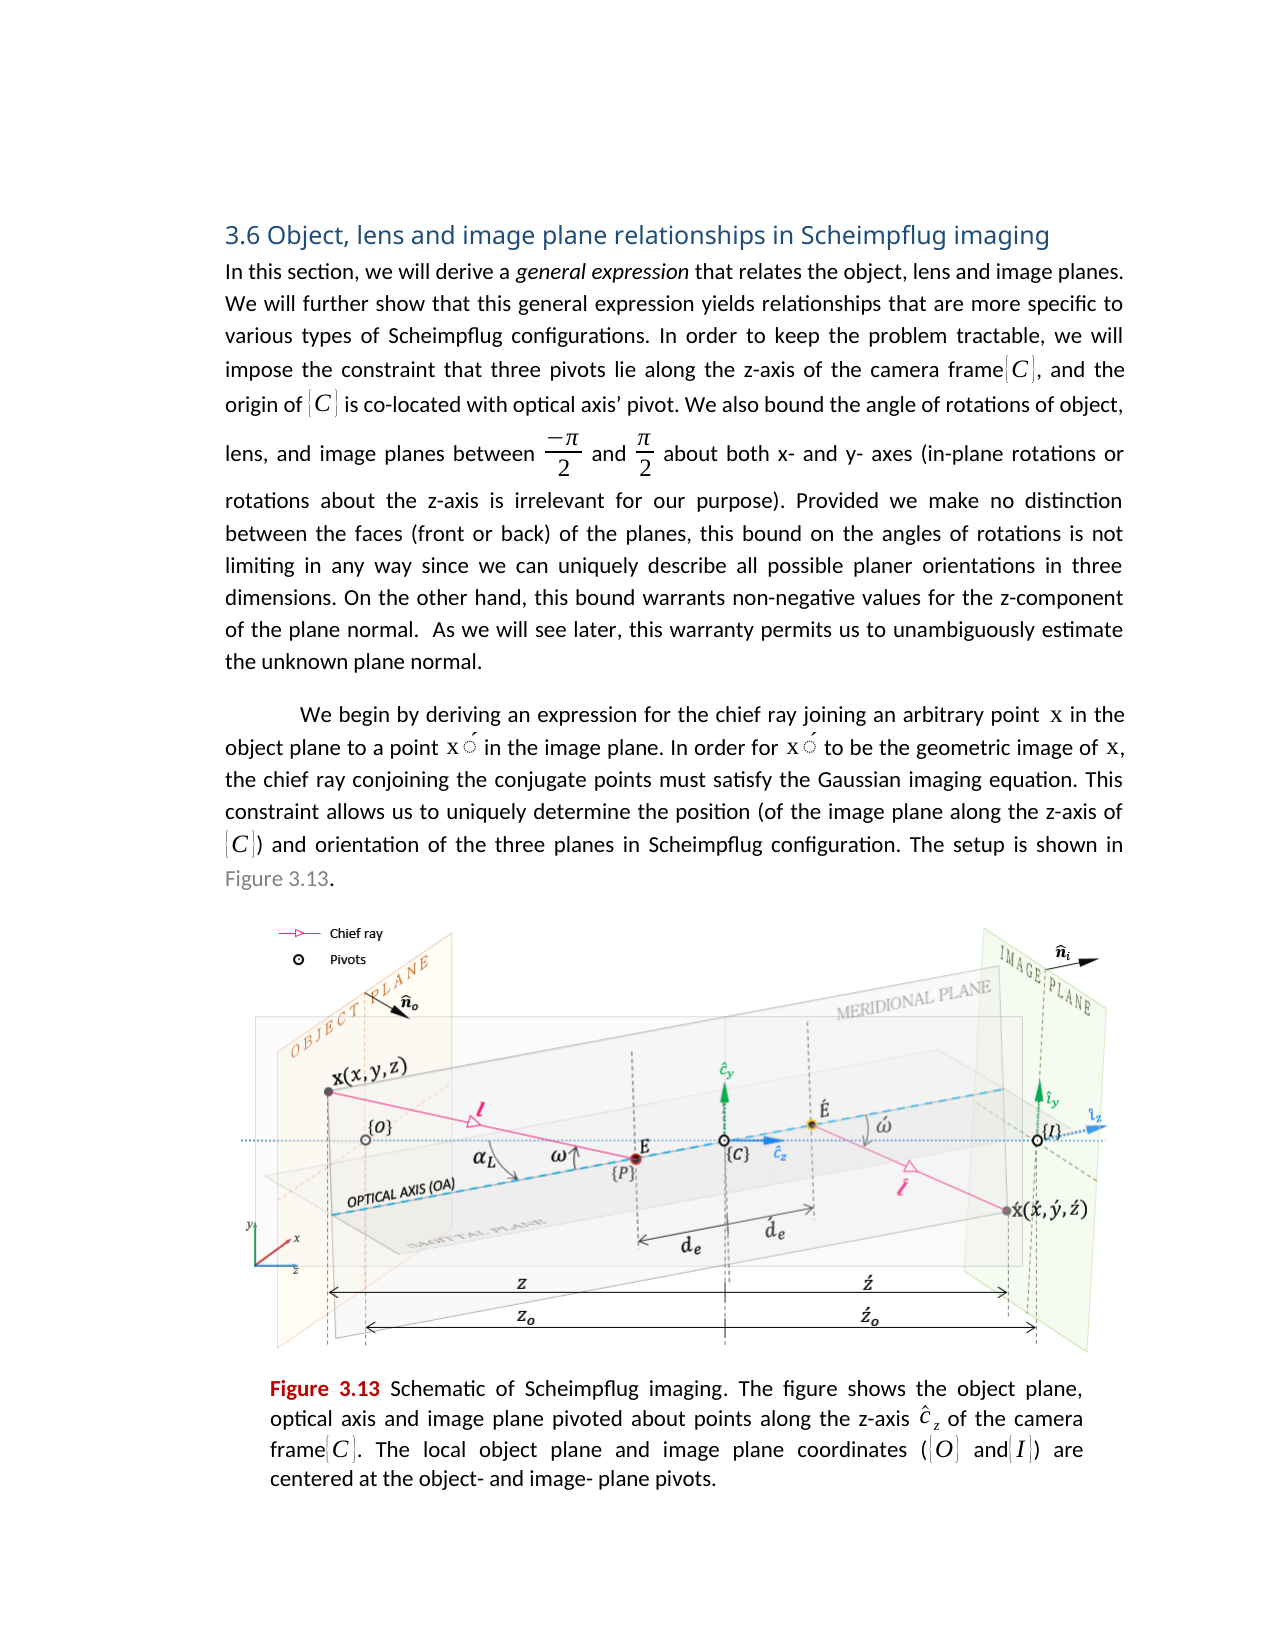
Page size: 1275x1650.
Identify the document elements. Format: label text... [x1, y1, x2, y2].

text In this section, we will derive a general expression that relates the object, lens and image planes. We will further show that this general expression yields relationships that are more specific to various types of Scheimpflug configurations. In order to keep the problem tractable, we will impose the constraint that three pivots lie along the z-axis of the camera frame, and the origin of is co-located with optical axis’ pivot. We also bound the angle of rotations of object, lens, and image planes between and about both x- and y- axes (in-plane rotations or rotations about the z-axis is irrelevant for our purpose). Provided we make no distinction between the faces (front or back) of the planes, this bound on the angles of rotations is not limiting in any way since we can uniquely describe all possible planer orientations in three dimensions. On the other hand, this bound warrants non-negative values for the z-component of the plane normal. As we will see later, this warranty permits us to unambiguously estimate the unknown plane normal. [225, 257, 1125, 675]
table_header [221, 917, 1125, 1362]
text We begin by deriving an expression for the chief ray joining an arbitrary point in the object plane to a point in the image plane. In order for to be the geometric image of , the chief ray conjoining the conjugate points must satisfy the Gaussian imaging equation. This constraint allows us to uniquely determine the position (of the image plane along the z-axis of) and orientation of the three planes in Scheimpflug configuration. The setup is shown in Figure 3.13. [225, 700, 1125, 892]
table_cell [221, 1362, 1125, 1492]
subtitle 3.6 Object, lens and image plane relationships in Scheimpflug imaging [225, 218, 1125, 252]
picture [232, 917, 1125, 1358]
